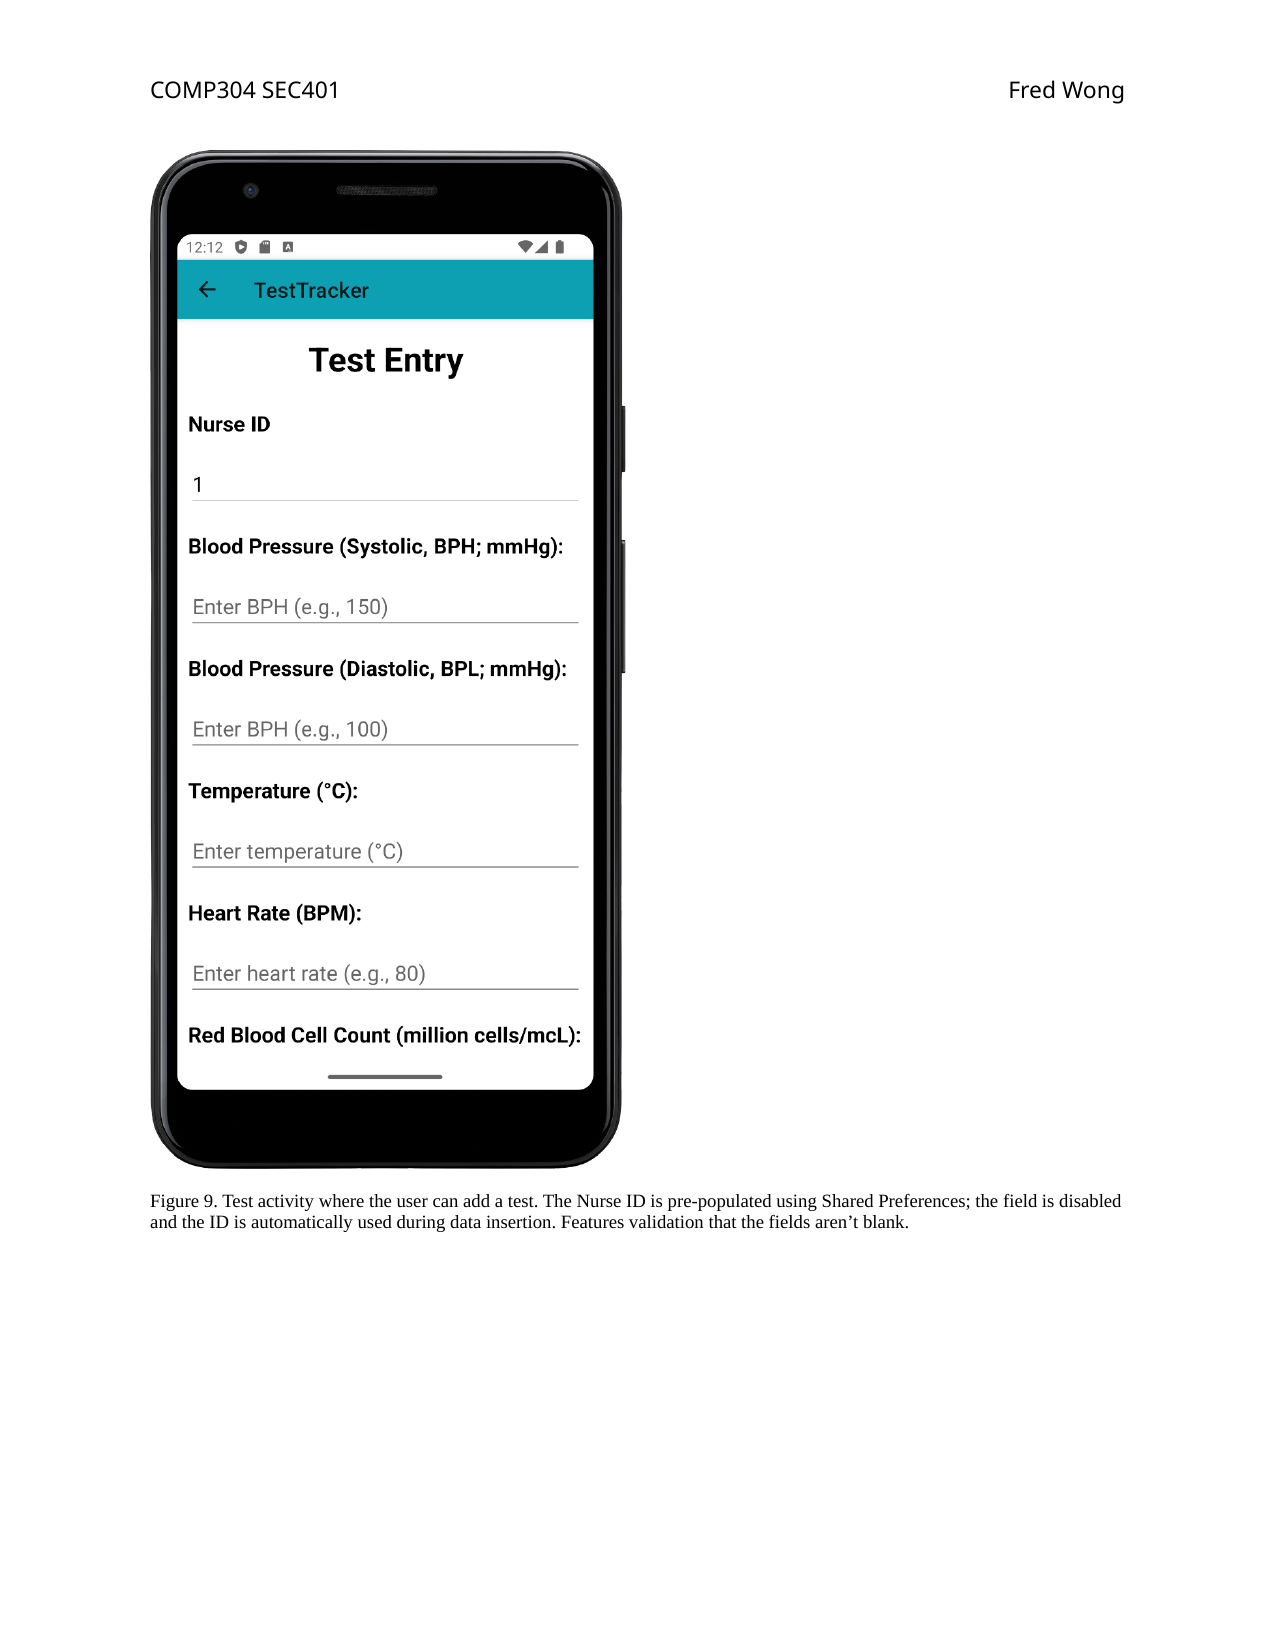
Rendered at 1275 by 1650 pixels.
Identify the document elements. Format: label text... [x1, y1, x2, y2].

text Figure 9. Test activity where the user can add a test. The Nurse ID is pre-populated using Shared Preferences; the field is disabled and the ID is automatically used during data insertion. Features validation that the fields aren’t blank. [150, 1189, 1125, 1233]
picture [150, 150, 626, 1169]
